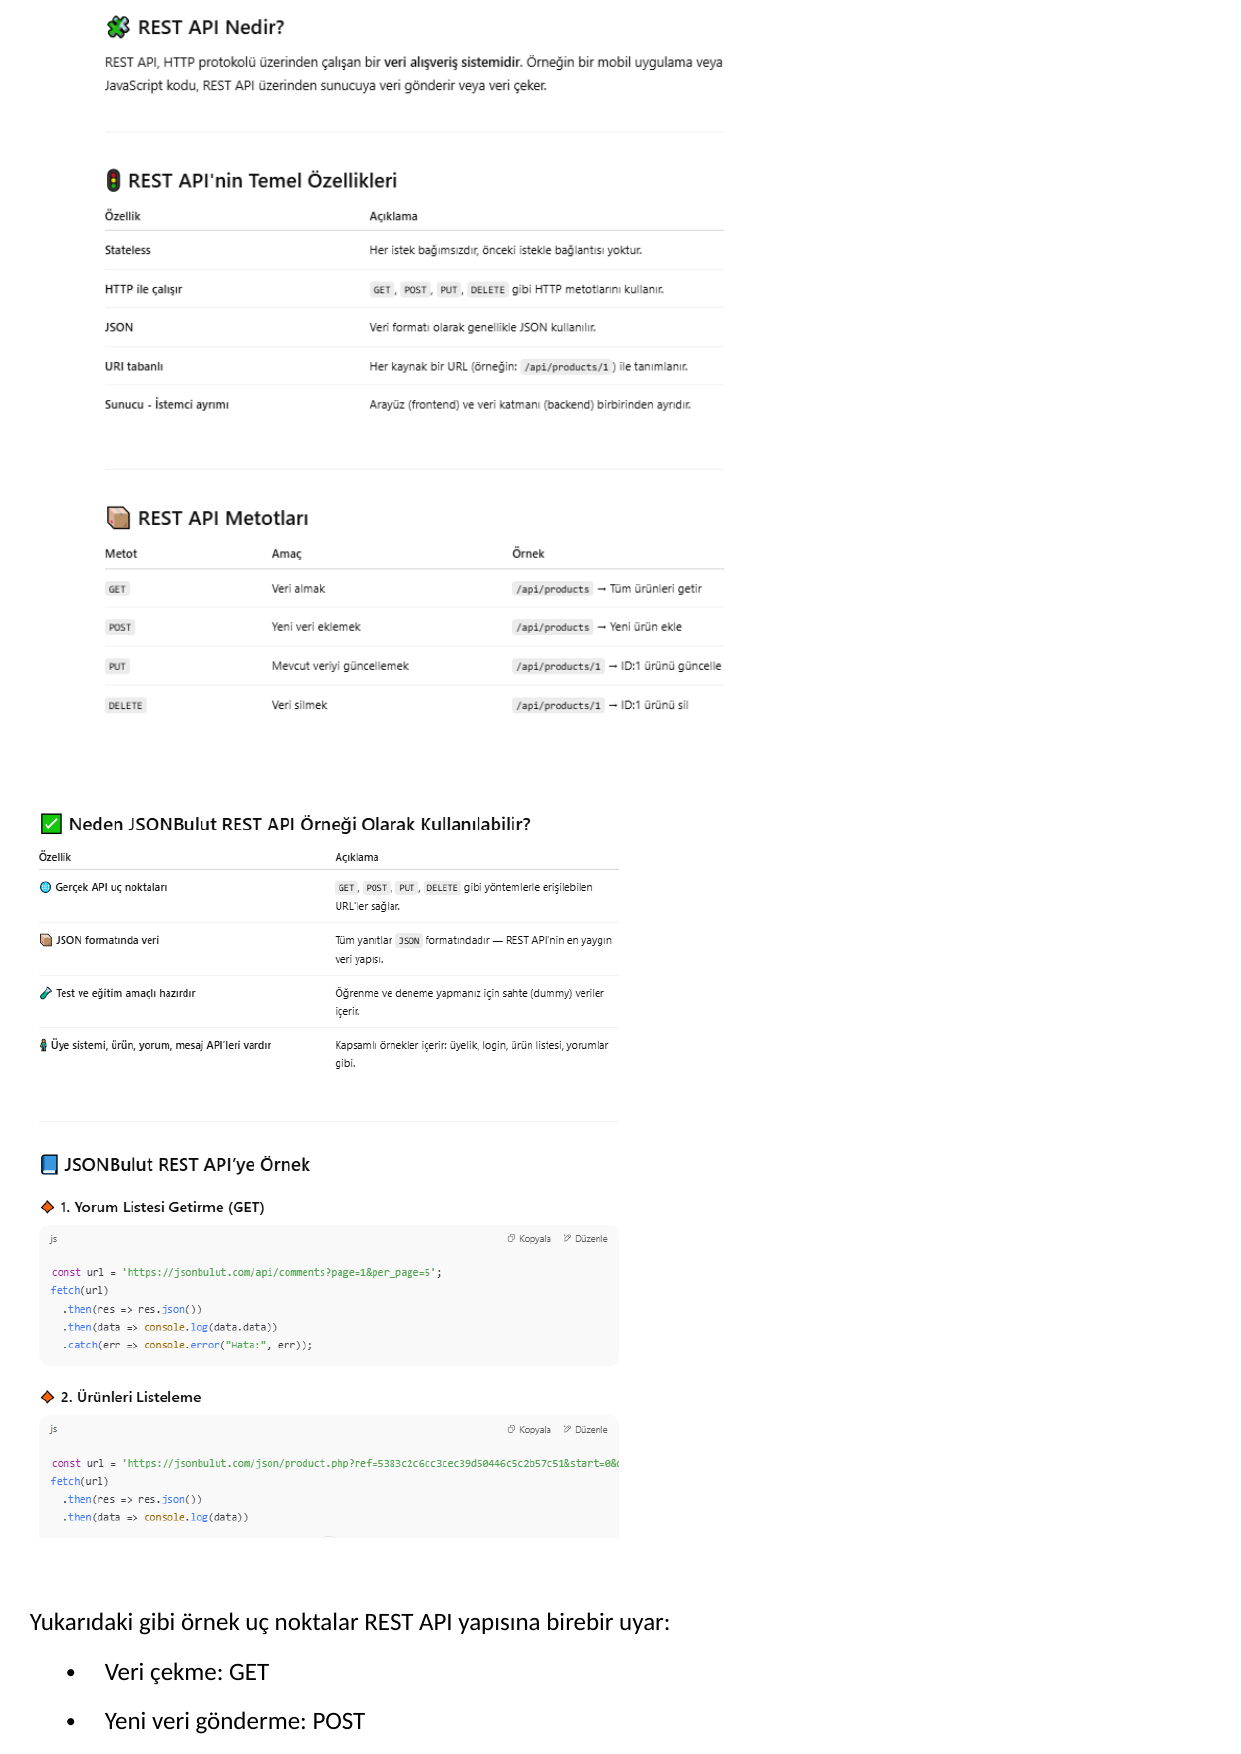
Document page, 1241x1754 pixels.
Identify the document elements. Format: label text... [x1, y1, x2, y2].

text Yukarıdaki gibi örnek uç noktalar REST API yapısına birebir uyar: [29, 1606, 1196, 1637]
list Yeni veri gönderme: POST [67, 1705, 1196, 1736]
list Veri çekme: GET [67, 1656, 1196, 1686]
picture [104, 14, 725, 744]
picture [29, 812, 651, 1538]
